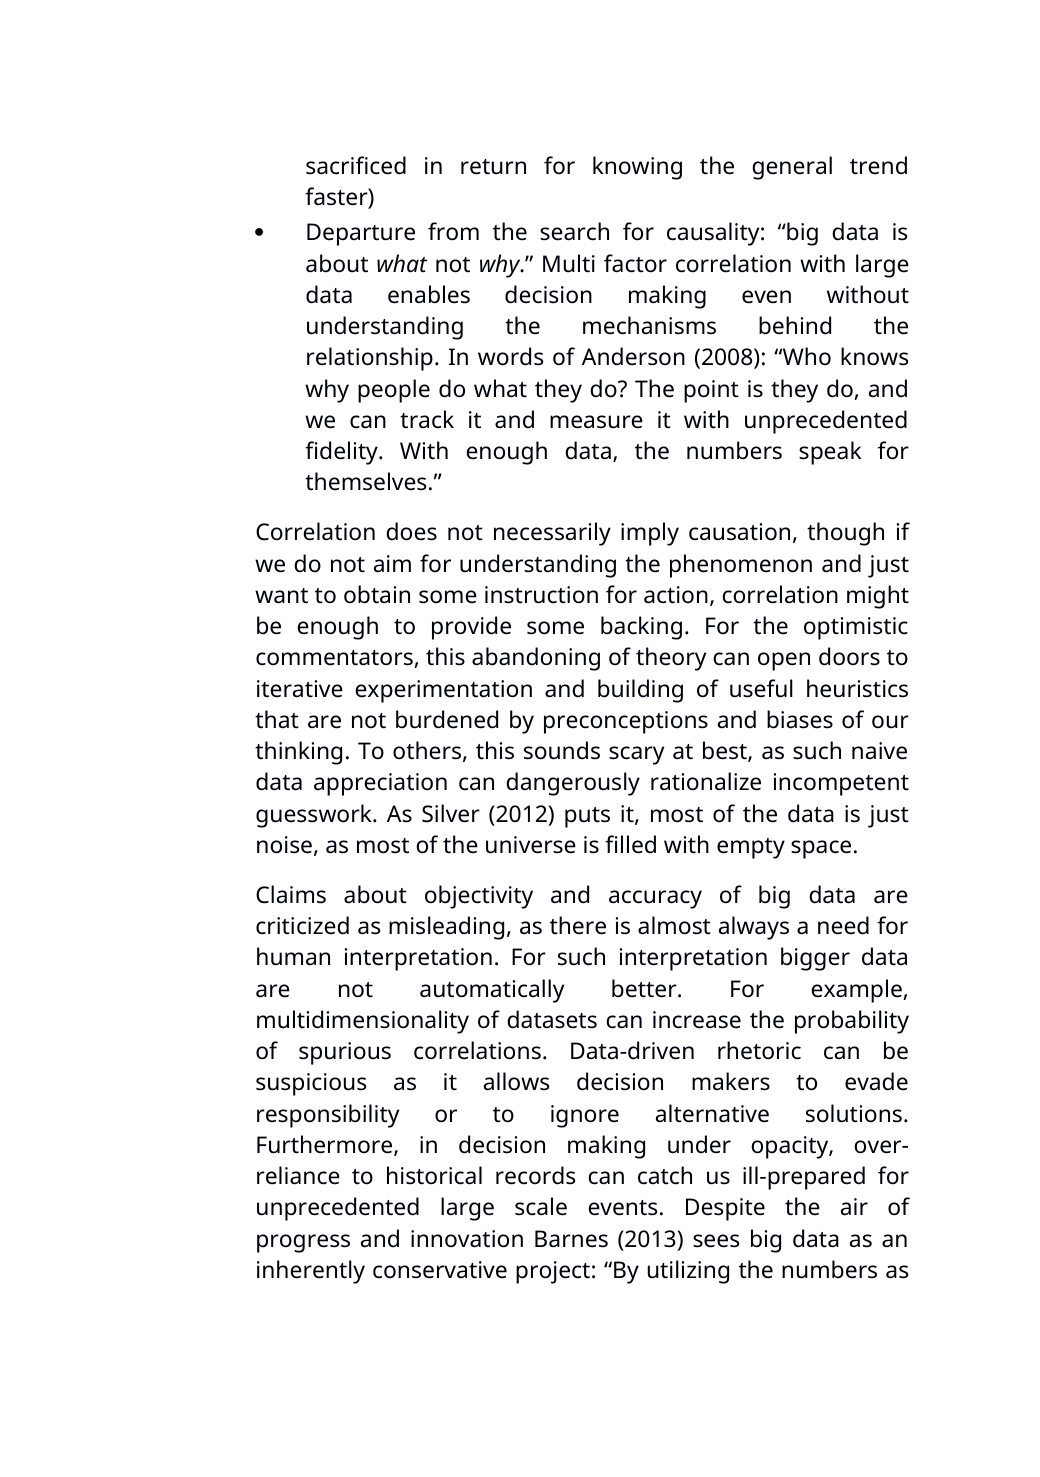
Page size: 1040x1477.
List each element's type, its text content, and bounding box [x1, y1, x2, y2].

list Departure from the search for causality: “big data is about what not why.” Multi factor correlation with large data enables decision making even without understanding the mechanisms behind the relationship. In words of Anderson (2008): “Who knows why people do what they do? The point is they do, and we can track it and measure it with unprecedented fidelity. With enough data, the numbers speak for themselves.” [255, 216, 910, 497]
text Correlation does not necessarily imply causation, though if we do not aim for understanding the phenomenon and just want to obtain some instruction for action, correlation might be enough to provide some backing. For the optimistic commentators, this abandoning of theory can open doors to iterative experimentation and building of useful heuristics that are not burdened by preconceptions and biases of our thinking. To others, this sounds scary at best, as such naive data appreciation can dangerously rationalize incompetent guesswork. As Silver (2012) puts it, most of the data is just noise, as most of the universe is filled with empty space. [255, 516, 910, 860]
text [255, 879, 910, 1285]
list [255, 150, 910, 212]
